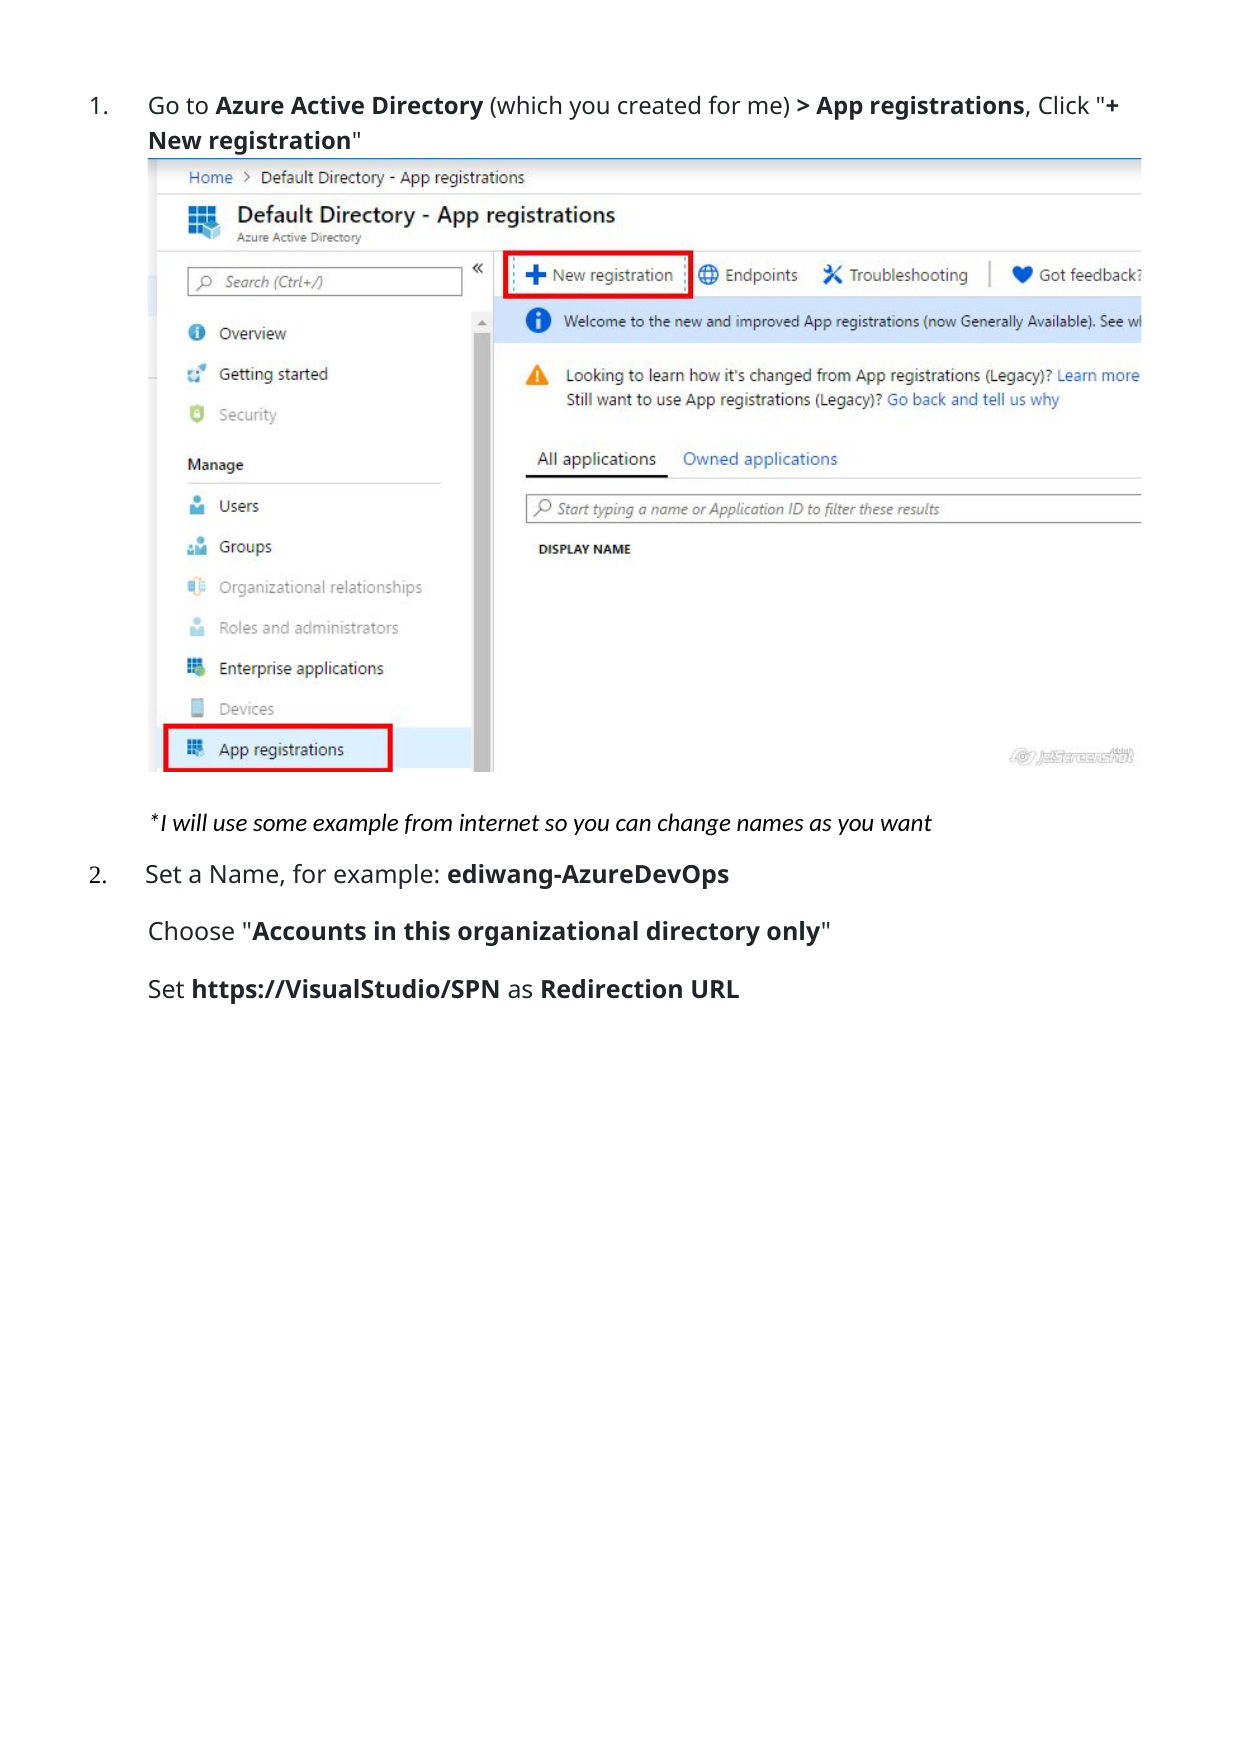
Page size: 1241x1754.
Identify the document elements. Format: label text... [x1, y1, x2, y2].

text 2. Set a Name, for example: ediwang-AzureDevOps [89, 856, 1152, 890]
text Set https://VisualStudio/SPN as Redirection URL [148, 971, 1152, 1005]
list Go to Azure Active Directory (which you created for me) > App registrations, Click "+ New registration" [89, 88, 1152, 156]
list *I will use some example from internet so you can change names as you want [148, 807, 1152, 837]
picture [147, 158, 1142, 772]
text Choose "Accounts in this organizational directory only" [148, 914, 1152, 948]
